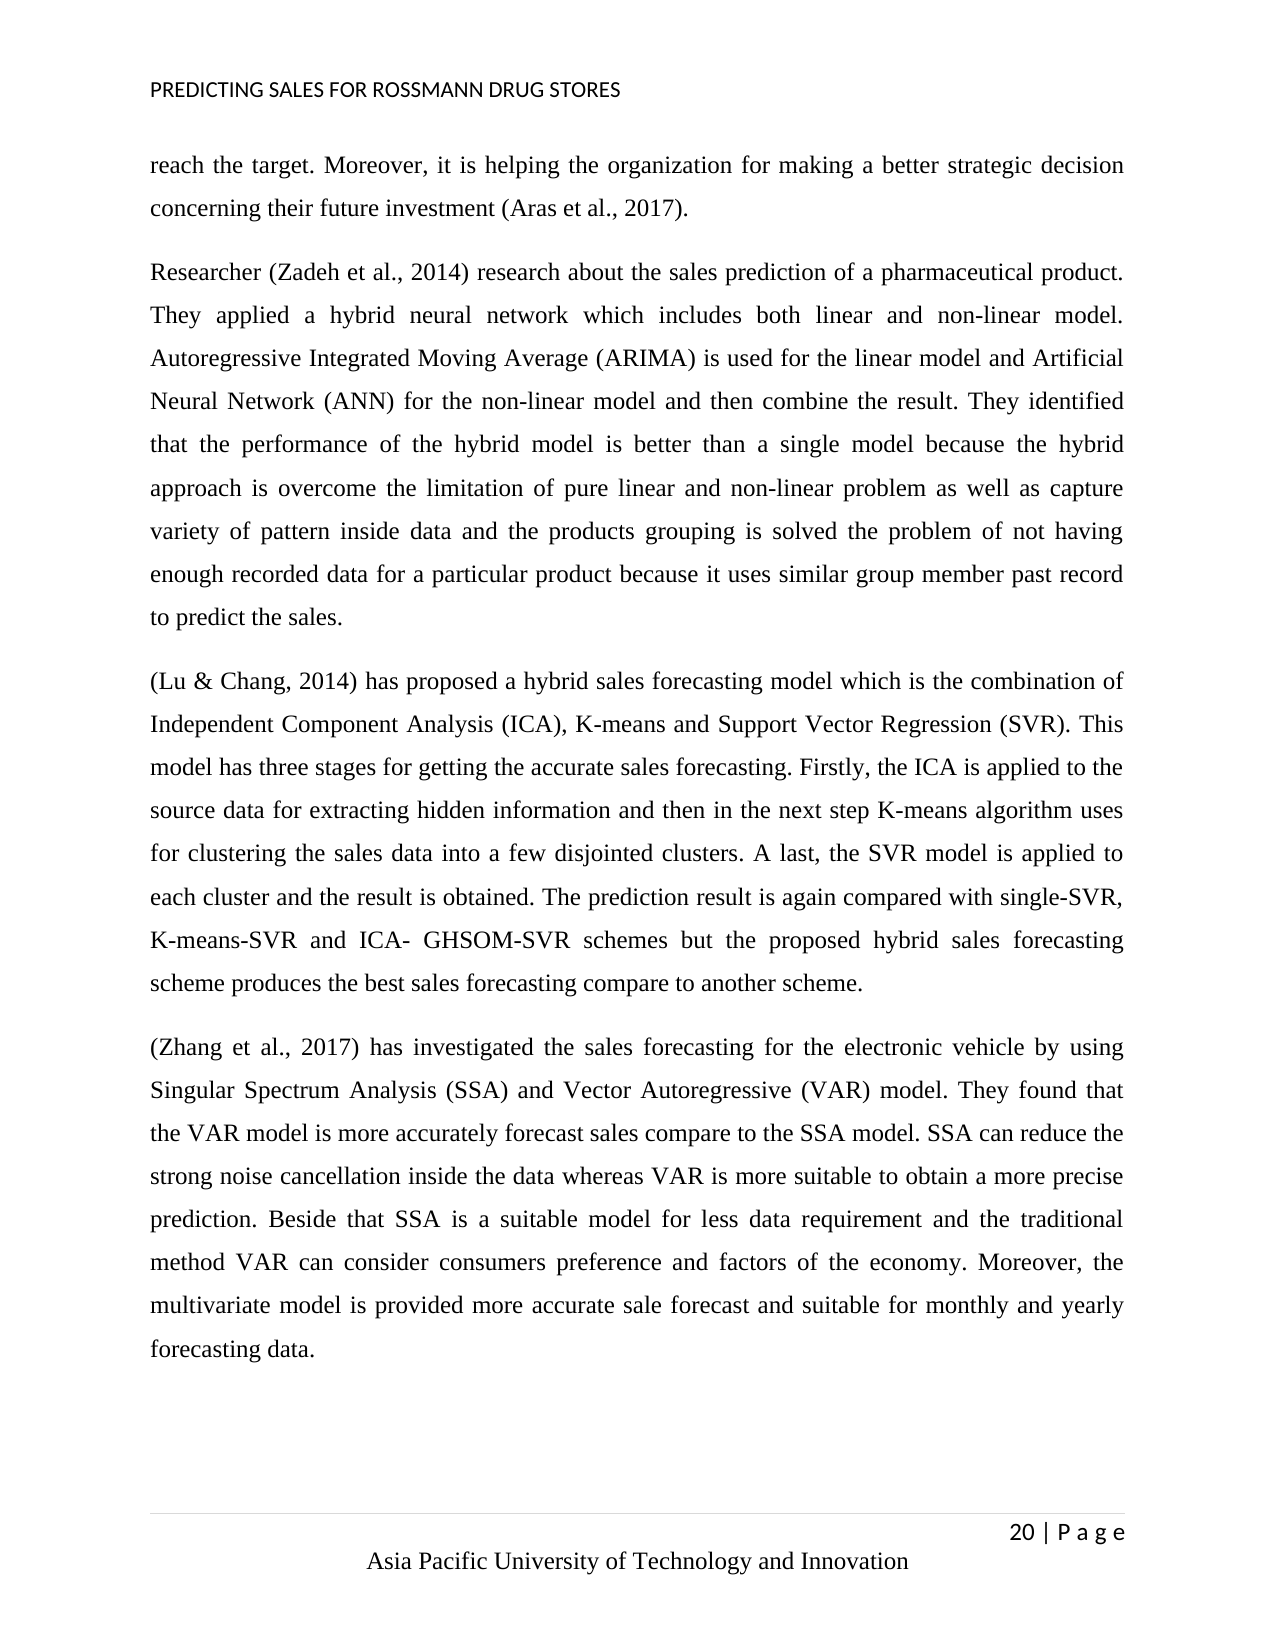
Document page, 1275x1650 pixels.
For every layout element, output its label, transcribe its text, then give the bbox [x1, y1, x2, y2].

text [150, 150, 1125, 222]
text (Lu & Chang, 2014) has proposed a hybrid sales forecasting model which is the combination of Independent Component Analysis (ICA), K-means and Support Vector Regression (SVR). This model has three stages for getting the accurate sales forecasting. Firstly, the ICA is applied to the source data for extracting hidden information and then in the next step K-means algorithm uses for clustering the sales data into a few disjointed clusters. A last, the SVR model is applied to each cluster and the result is obtained. The prediction result is again compared with single-SVR, K-means-SVR and ICA- GHSOM-SVR schemes but the proposed hybrid sales forecasting scheme produces the best sales forecasting compare to another scheme. [150, 666, 1125, 997]
text (Zhang et al., 2017) has investigated the sales forecasting for the electronic vehicle by using Singular Spectrum Analysis (SSA) and Vector Autoregressive (VAR) model. They found that the VAR model is more accurately forecast sales compare to the SSA model. SSA can reduce the strong noise cancellation inside the data whereas VAR is more suitable to obtain a more precise prediction. Beside that SSA is a suitable model for less data requirement and the traditional method VAR can consider consumers preference and factors of the economy. Moreover, the multivariate model is provided more accurate sale forecast and suitable for monthly and yearly forecasting data. [150, 1032, 1125, 1362]
text Researcher (Zadeh et al., 2014) research about the sales prediction of a pharmaceutical product. They applied a hybrid neural network which includes both linear and non-linear model. Autoregressive Integrated Moving Average (ARIMA) is used for the linear model and Artificial Neural Network (ANN) for the non-linear model and then combine the result. They identified that the performance of the hybrid model is better than a single model because the hybrid approach is overcome the limitation of pure linear and non-linear problem as well as capture variety of pattern inside data and the products grouping is solved the problem of not having enough recorded data for a particular product because it uses similar group member past record to predict the sales. [150, 257, 1125, 631]
